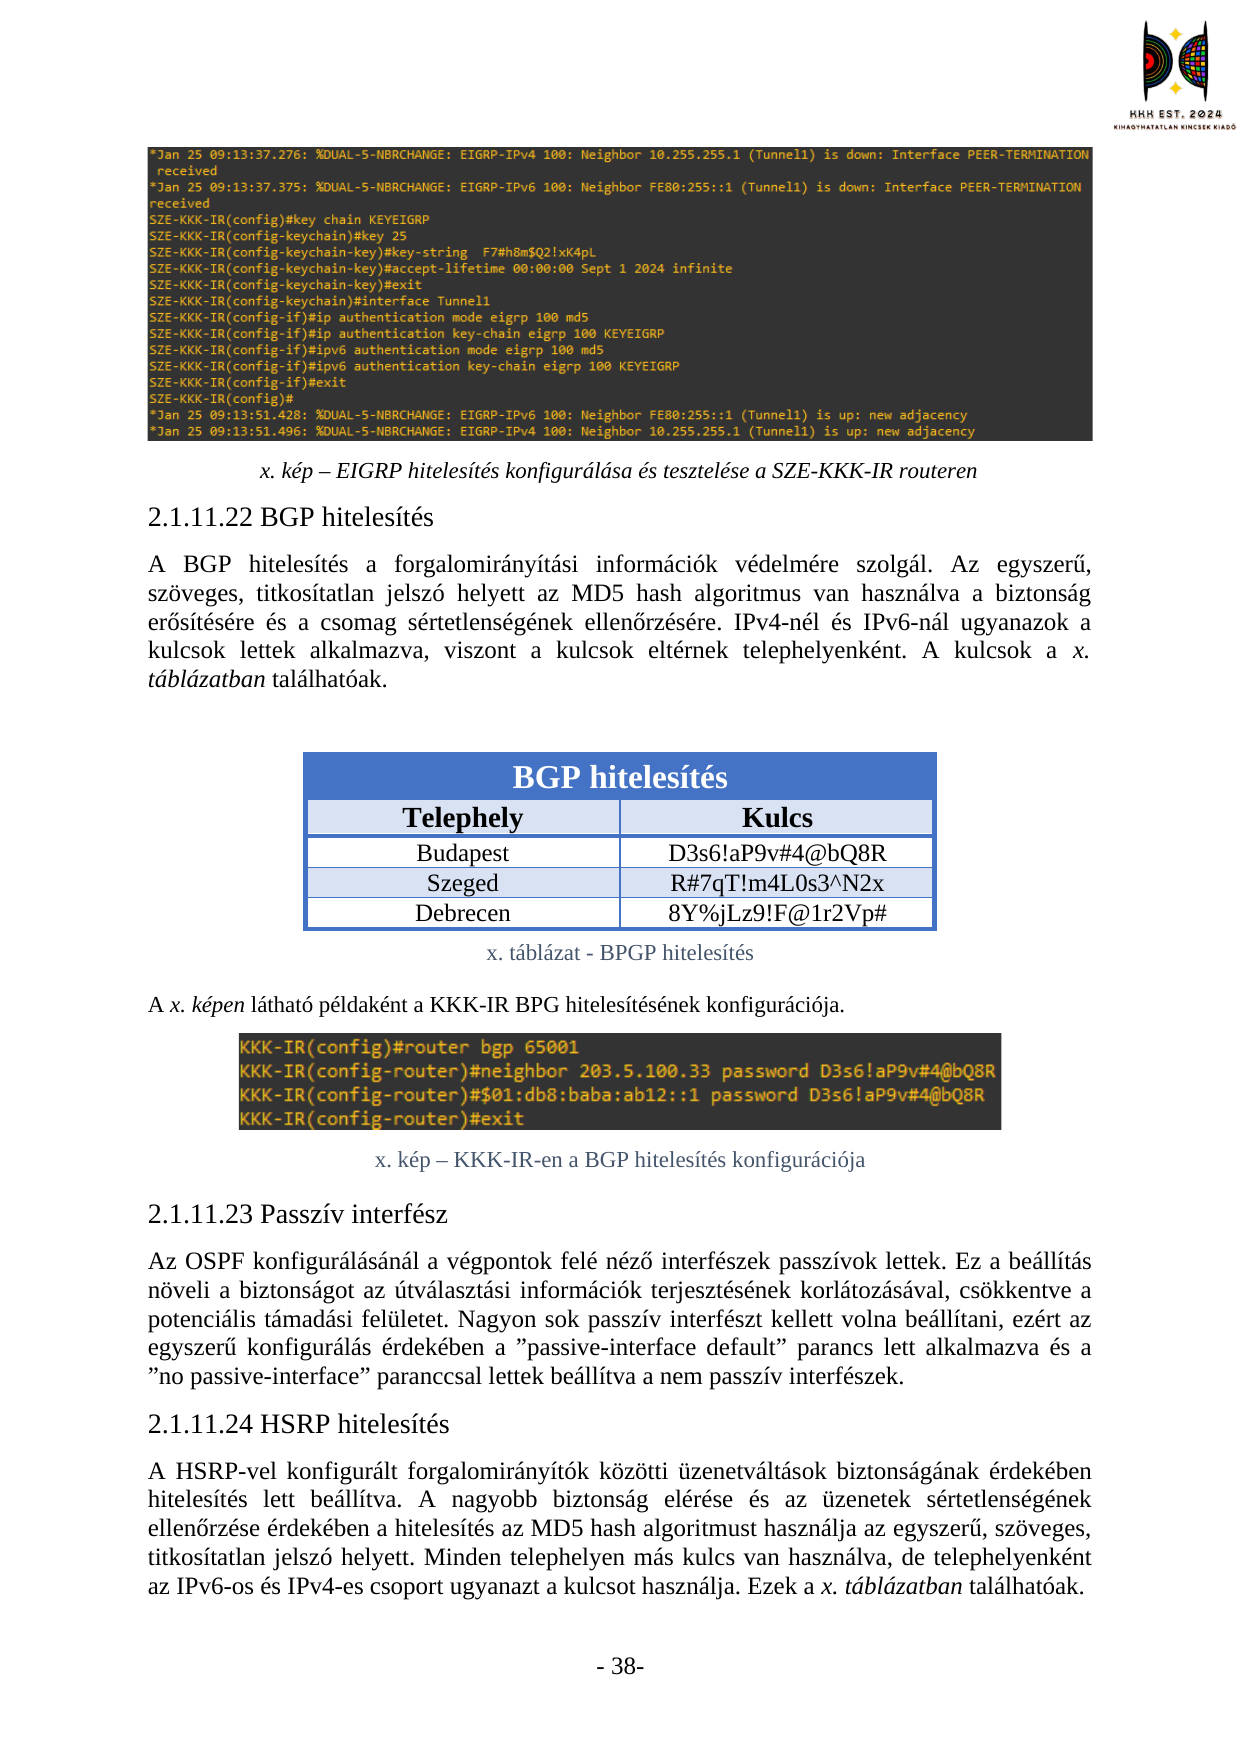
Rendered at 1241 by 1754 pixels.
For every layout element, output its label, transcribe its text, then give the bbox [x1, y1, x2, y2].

text 2.1.11.22 BGP hitelesítés [148, 500, 1093, 533]
table_cell Telephely [308, 800, 619, 833]
text x. táblázat - BPGP hitelesítés [148, 939, 1093, 966]
text Az OSPF konfigurálásánál a végpontok felé néző interfészek passzívok lettek. Ez a beállítás növeli a biztonságot az útválasztási információk terjesztésének korlátozásával, csökkentve a potenciális támadási felületet. Nagyon sok passzív interfészt kellett volna beállítani, ezért az egyszerű konfigurálás érdekében a ”passive-interface default” parancs lett alkalmazva és a ”no passive-interface” paranccsal lettek beállítva a nem passzív interfészek. [148, 1246, 1093, 1390]
picture [238, 1033, 1002, 1130]
table_header BGP hitelesítés [308, 757, 932, 795]
table_cell R#7qT!m4L0s3^N2x [621, 868, 932, 897]
text 2.1.11.23 Passzív interfész [148, 1197, 1093, 1229]
text x. kép – KKK-IR-en a BGP hitelesítés konfigurációja [148, 1146, 1093, 1172]
table_cell Kulcs [621, 800, 932, 833]
table_cell 8Y%jLz9!F@1r2Vp# [621, 898, 932, 926]
text A x. képen látható példaként a KKK-IR BPG hitelesítésének konfigurációja. [148, 991, 1093, 1017]
table_cell Budapest [308, 838, 619, 867]
text A BGP hitelesítés a forgalomirányítási információk védelmére szolgál. Az egyszerű, szöveges, titkosítatlan jelszó helyett az MD5 hash algoritmus van használva a biztonság erősítésére és a csomag sértetlenségének ellenőrzésére. IPv4-nél és IPv6-nál ugyanazok a kulcsok lettek alkalmazva, viszont a kulcsok eltérnek telephelyenként. A kulcsok a x. táblázatban találhatóak. [148, 549, 1093, 693]
text 2.1.11.24 HSRP hitelesítés [148, 1407, 1093, 1439]
text A HSRP-vel konfigurált forgalomirányítók közötti üzenetváltások biztonságának érdekében hitelesítés lett beállítva. A nagyobb biztonság elérése és az üzenetek sértetlenségének ellenőrzése érdekében a hitelesítés az MD5 hash algoritmust használja az egyszerű, szöveges, titkosítatlan jelszó helyett. Minden telephelyen más kulcs van használva, de telephelyenként az IPv6-os és IPv4-es csoport ugyanazt a kulcsot használja. Ezek a x. táblázatban találhatóak. [148, 1456, 1093, 1599]
table_cell Szeged [308, 868, 619, 897]
table_cell Debrecen [308, 898, 619, 926]
picture [1105, 9, 1241, 135]
picture [147, 147, 1093, 441]
text x. kép – EIGRP hitelesítés konfigurálása és tesztelése a SZE-KKK-IR routeren [148, 457, 1093, 484]
table_cell D3s6!aP9v#4@bQ8R [621, 838, 932, 867]
